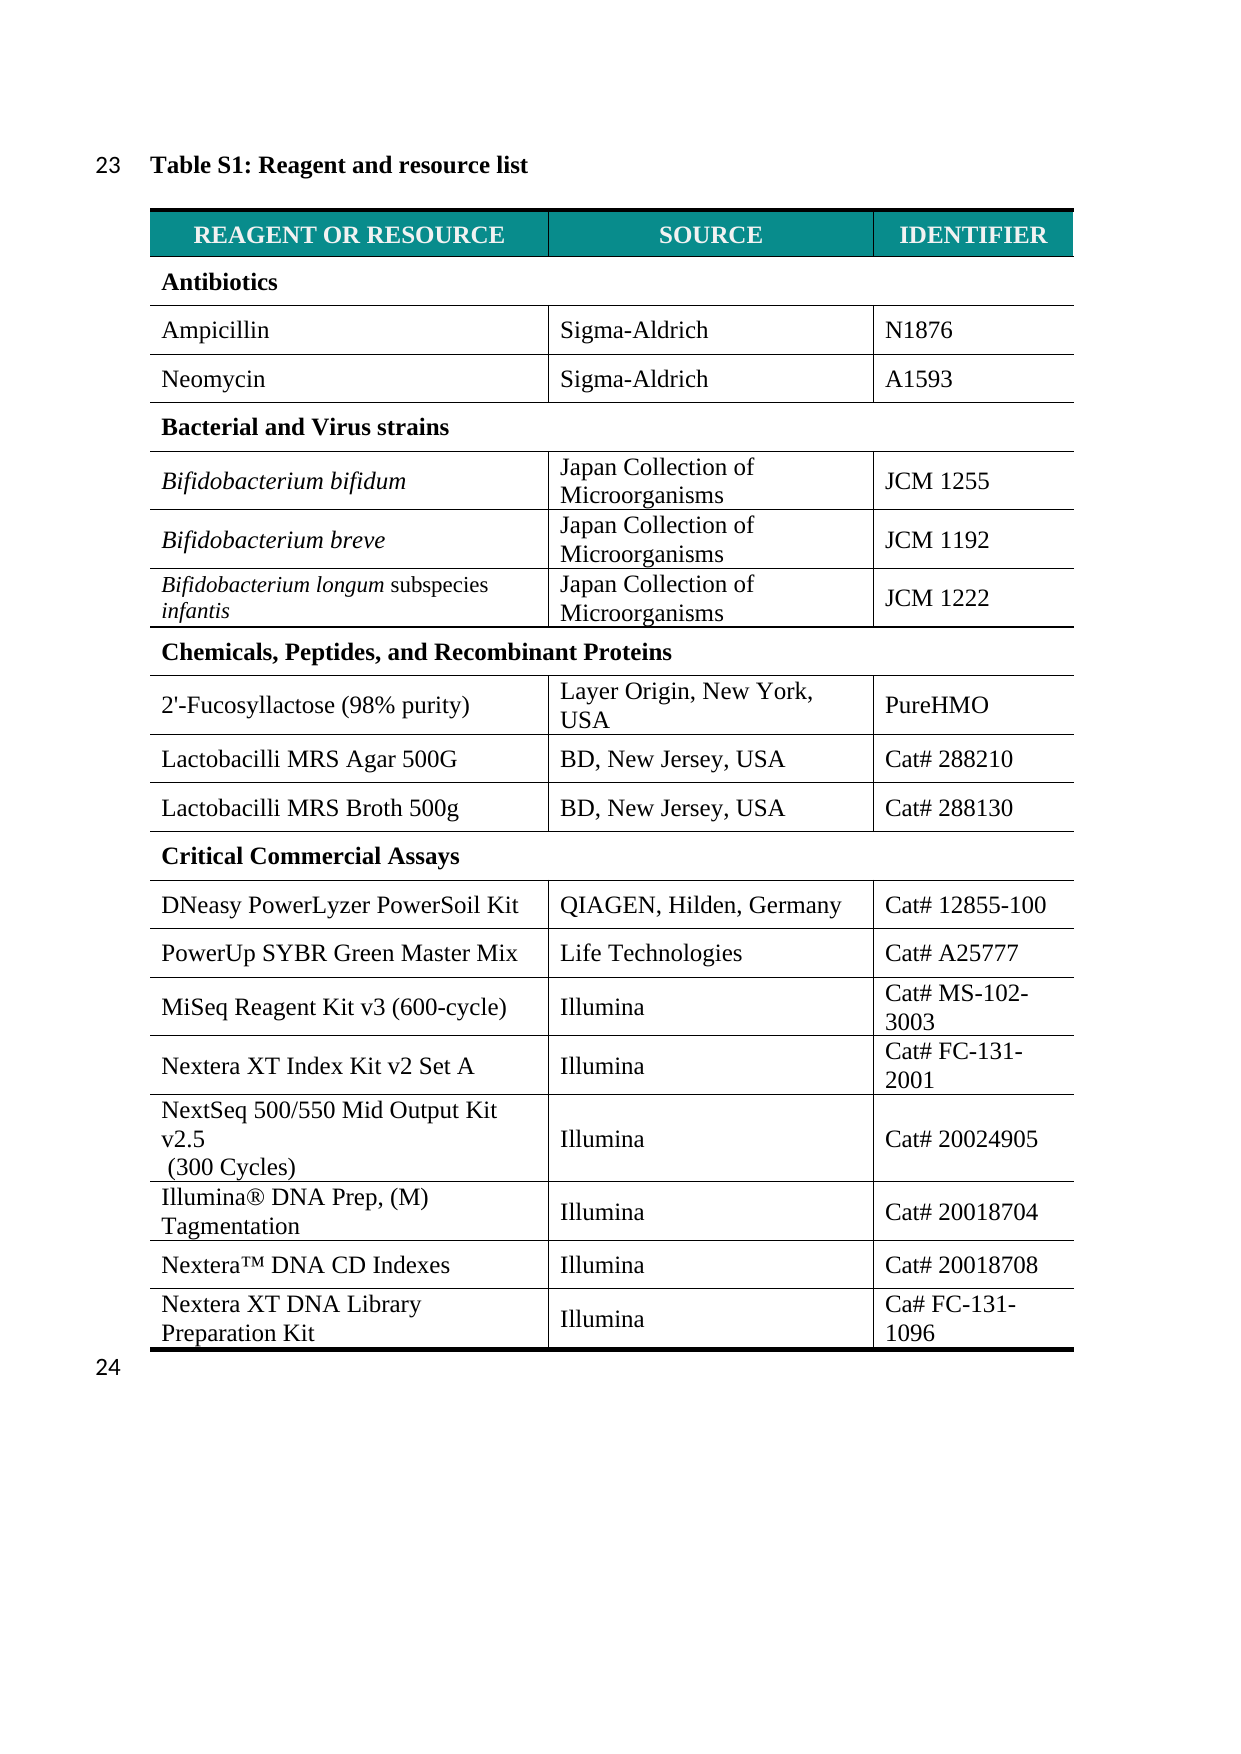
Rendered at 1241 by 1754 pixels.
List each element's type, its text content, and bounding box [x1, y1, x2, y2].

table_cell BD, New Jersey, USA [549, 735, 873, 782]
table_cell Lactobacilli MRS Broth 500g [150, 783, 548, 831]
table_cell Japan Collection of Microorganisms [549, 569, 873, 626]
table_cell Critical Commercial Assays [150, 832, 1073, 879]
table_cell Bacterial and Virus strains [150, 403, 1073, 451]
table_cell Cat# A25777 [874, 929, 1073, 977]
table_cell QIAGEN, Hilden, Germany [549, 881, 873, 928]
table_cell Sigma-Aldrich [549, 355, 873, 402]
table_cell JCM 1192 [874, 510, 1073, 568]
table_cell Layer Origin, New York, USA [549, 676, 873, 733]
table_cell Life Technologies [549, 929, 873, 977]
table_cell Bifidobacterium bifidum [150, 452, 548, 509]
table_cell Cat# 20018708 [874, 1241, 1073, 1288]
table_cell DNeasy PowerLyzer PowerSoil Kit [150, 881, 548, 928]
table_cell Cat# MS-102-3003 [874, 978, 1073, 1035]
table_cell Bifidobacterium longum subspecies infantis [150, 569, 548, 626]
table_cell Cat# 12855-100 [874, 881, 1073, 928]
table_cell Nextera XT DNA Library Preparation Kit [150, 1289, 548, 1347]
table_cell Illumina [549, 1036, 873, 1094]
table_cell Illumina [549, 1289, 873, 1347]
table_cell Antibiotics [150, 257, 1073, 305]
table_cell NextSeq 500/550 Mid Output Kit v2.5 (300 Cycles) [150, 1095, 548, 1181]
table_cell Cat# 20018704 [874, 1182, 1073, 1240]
table_cell Illumina [549, 978, 873, 1035]
table_cell Cat# 288130 [874, 783, 1073, 831]
table_cell Nextera™ DNA CD Indexes [150, 1241, 548, 1288]
table_cell Bifidobacterium breve [150, 510, 548, 568]
table_cell Sigma-Aldrich [549, 306, 873, 353]
table_cell Illumina [549, 1182, 873, 1240]
table_cell MiSeq Reagent Kit v3 (600-cycle) [150, 978, 548, 1035]
table_cell JCM 1255 [874, 452, 1073, 509]
table_cell Illumina [549, 1241, 873, 1288]
table_cell PowerUp SYBR Green Master Mix [150, 929, 548, 977]
table_cell Japan Collection of Microorganisms [549, 452, 873, 509]
table_header SOURCE [549, 212, 873, 256]
table_cell N1876 [874, 306, 1073, 353]
table_header IDENTIFIER [874, 212, 1073, 256]
table_cell Cat# 288210 [874, 735, 1073, 782]
table_cell Ampicillin [150, 306, 548, 353]
text Table S1: Reagent and resource list [150, 150, 1090, 179]
table_cell Illumina [549, 1095, 873, 1181]
table_cell Cat# FC-131-2001 [874, 1036, 1073, 1094]
table_cell BD, New Jersey, USA [549, 783, 873, 831]
table_cell PureHMO [874, 676, 1073, 733]
table_cell Nextera XT Index Kit v2 Set A [150, 1036, 548, 1094]
table_cell Chemicals, Peptides, and Recombinant Proteins [150, 628, 1073, 675]
table_header REAGENT OR RESOURCE [150, 212, 548, 256]
table_cell Japan Collection of Microorganisms [549, 510, 873, 568]
table_cell Lactobacilli MRS Agar 500G [150, 735, 548, 782]
table_cell A1593 [874, 355, 1073, 402]
table_cell Ca# FC-131-1096 [874, 1289, 1073, 1347]
table_cell 2'-Fucosyllactose (98% purity) [150, 676, 548, 733]
table_cell Illumina® DNA Prep, (M) Tagmentation [150, 1182, 548, 1240]
table_cell JCM 1222 [874, 569, 1073, 626]
table_cell Neomycin [150, 355, 548, 402]
table_cell Cat# 20024905 [874, 1095, 1073, 1181]
